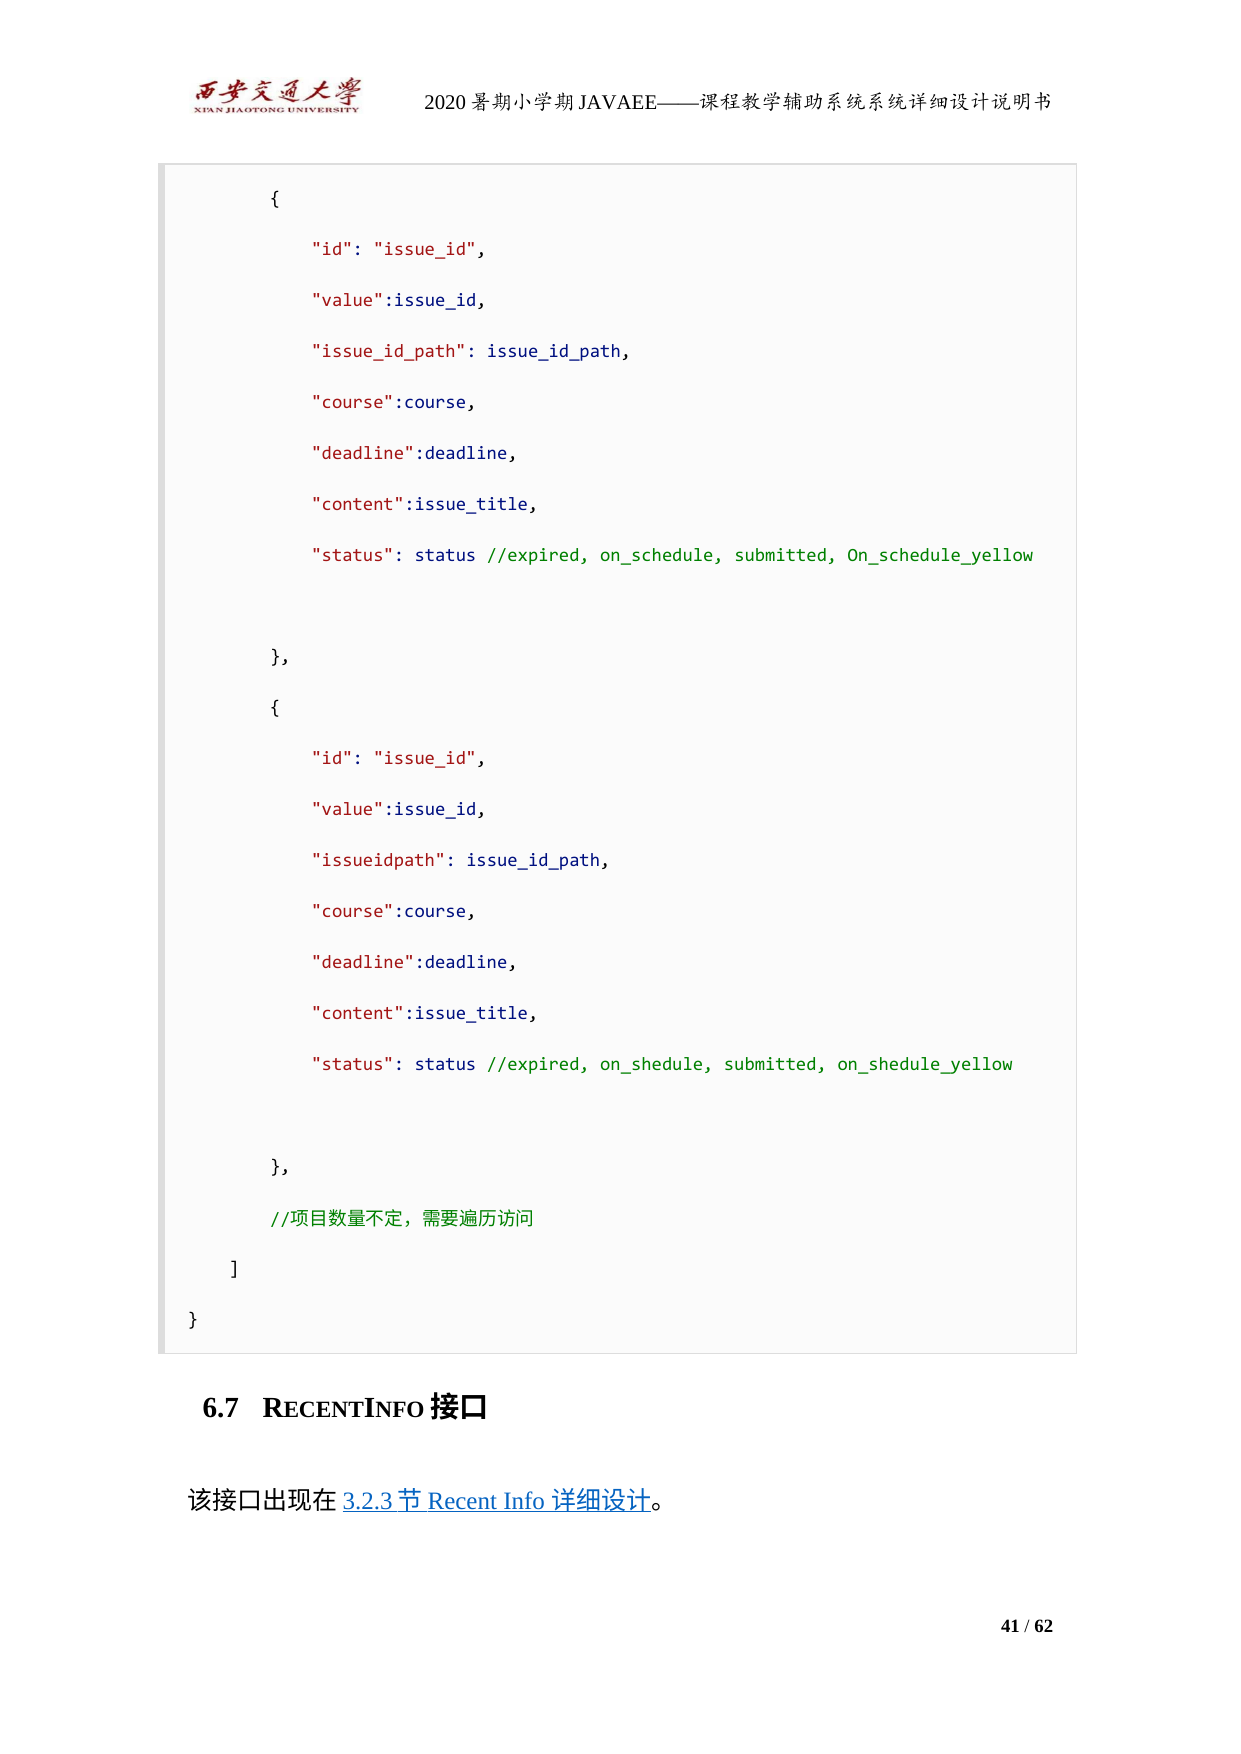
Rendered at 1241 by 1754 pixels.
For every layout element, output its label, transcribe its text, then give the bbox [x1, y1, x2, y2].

text "issue_id_path": issue_id_path, [165, 316, 1076, 367]
text "status": status //expired, on_shedule, submitted, on_shedule_yellow [165, 1029, 1076, 1080]
text "id": "issue_id", [165, 214, 1076, 265]
text "value":issue_id, [165, 774, 1076, 825]
text { [165, 672, 1076, 723]
text "issueidpath": issue_id_path, [165, 825, 1076, 876]
text "status": status //expired, on_schedule, submitted, On_schedule_yellow [165, 519, 1076, 571]
text }, [165, 1131, 1076, 1182]
text "deadline":deadline, [165, 927, 1076, 978]
text "content":issue_title, [165, 469, 1076, 519]
text "course":course, [165, 367, 1076, 418]
subtitle RecentInfo接口 [202, 1371, 1053, 1439]
text "content":issue_title, [165, 978, 1076, 1029]
picture [189, 77, 364, 114]
text ] [165, 1233, 1076, 1284]
text "deadline":deadline, [165, 418, 1076, 469]
text { [165, 165, 1076, 214]
text }, [165, 621, 1076, 672]
text "id": "issue_id", [165, 723, 1076, 774]
text //项目数量不定，需要遍历访问 [165, 1182, 1076, 1233]
text } [165, 1284, 1076, 1353]
text "course":course, [165, 876, 1076, 927]
text 该接口出现在3.2.3节Recent Info 详细设计。 [187, 1464, 1053, 1532]
text "value":issue_id, [165, 265, 1076, 316]
